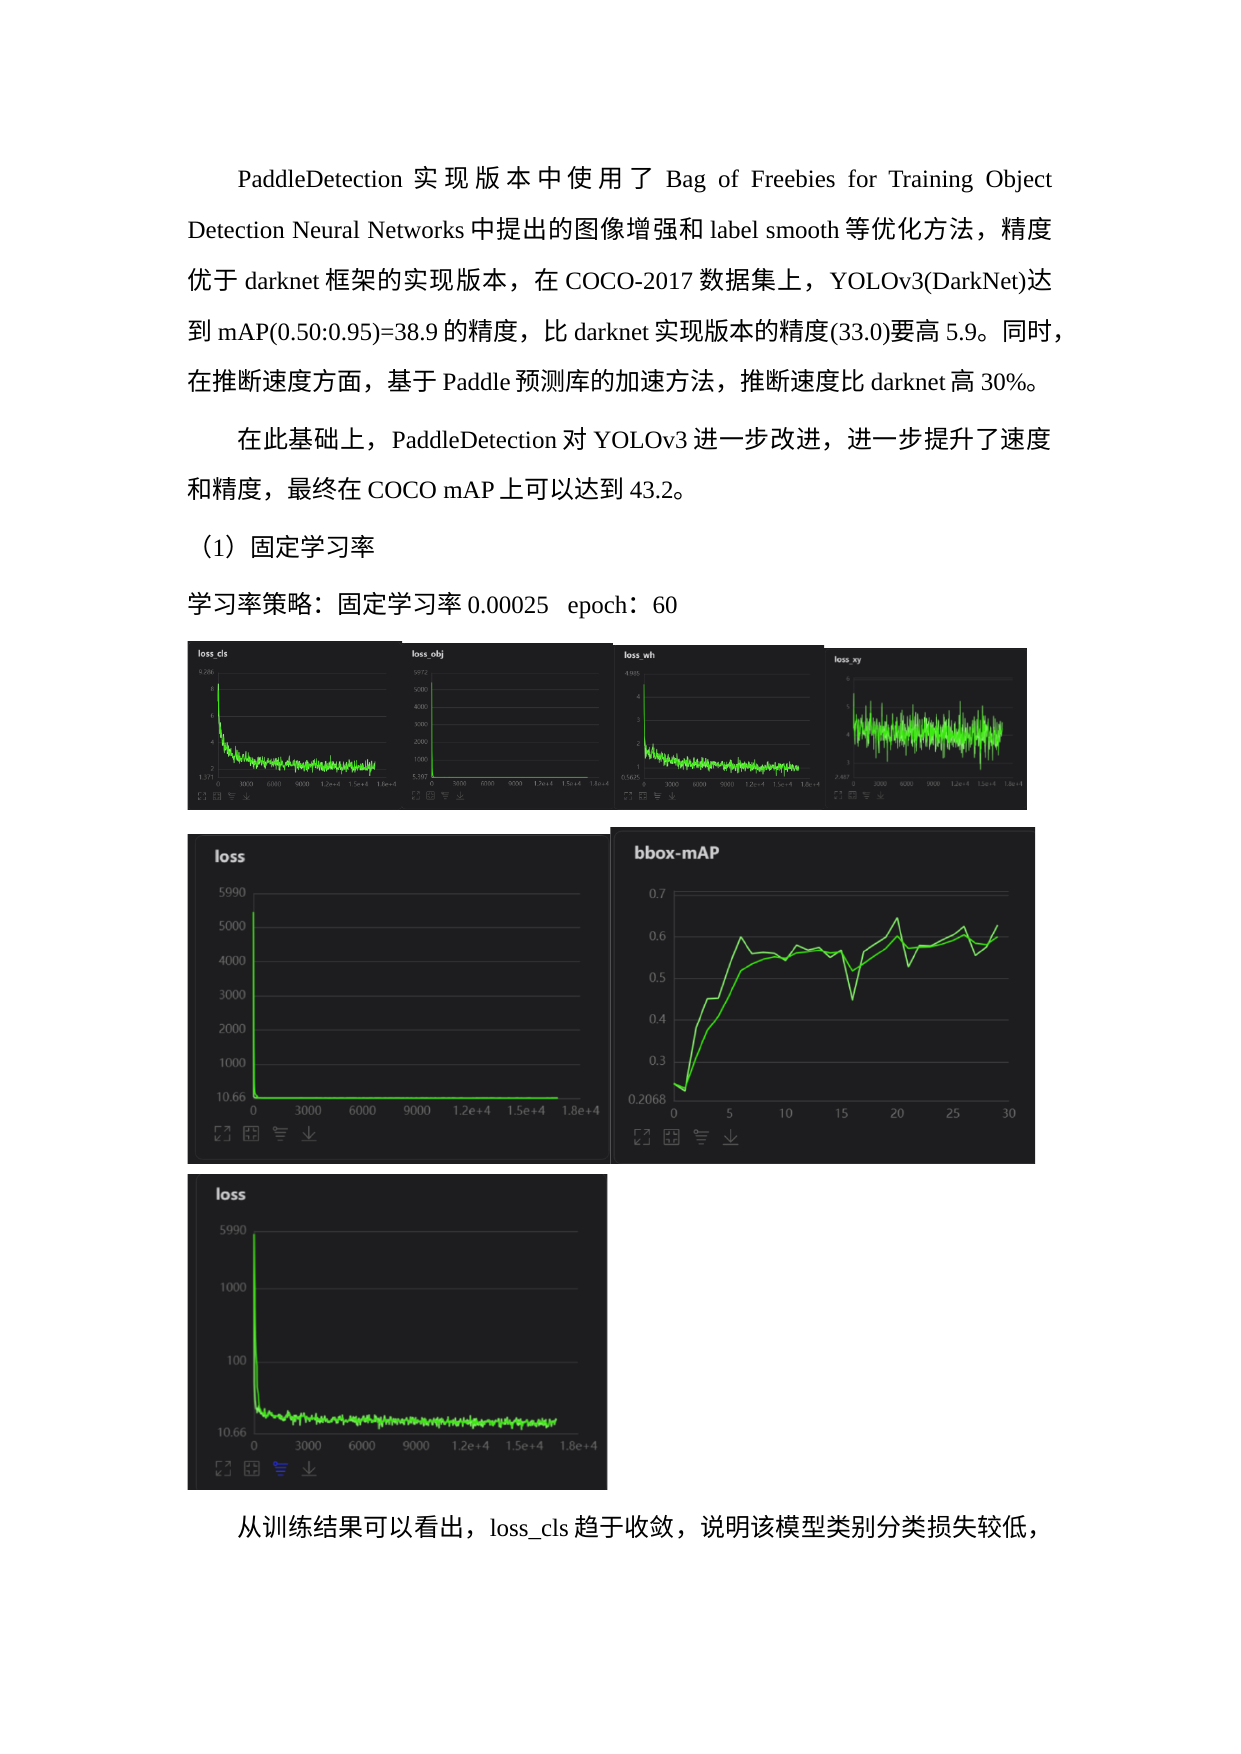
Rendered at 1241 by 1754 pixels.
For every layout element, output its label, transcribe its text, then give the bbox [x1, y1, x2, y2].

picture [187, 827, 1036, 1164]
text （1）固定学习率 [187, 527, 1053, 563]
text 学习率策略：固定学习率0.00025 epoch：60 [187, 584, 1053, 620]
text PaddleDetection实现版本中使用了Bag of Freebies for Training Object Detection Neural Networks中提出的图像增强和label smooth等优化方法，精度优于darknet框架的实现版本，在COCO-2017数据集上，YOLOv3(DarkNet)达到mAP(0.50:0.95)=38.9的精度，比darknet实现版本的精度(33.0)要高5.9。同时，在推断速度方面，基于Paddle预测库的加速方法，推断速度比darknet高30%。 [187, 159, 1053, 398]
picture [187, 1174, 608, 1490]
picture [187, 641, 1027, 810]
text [187, 1508, 1053, 1544]
text 在此基础上，PaddleDetection对YOLOv3进一步改进，进一步提升了速度和精度，最终在COCO mAP上可以达到43.2。 [187, 419, 1053, 506]
